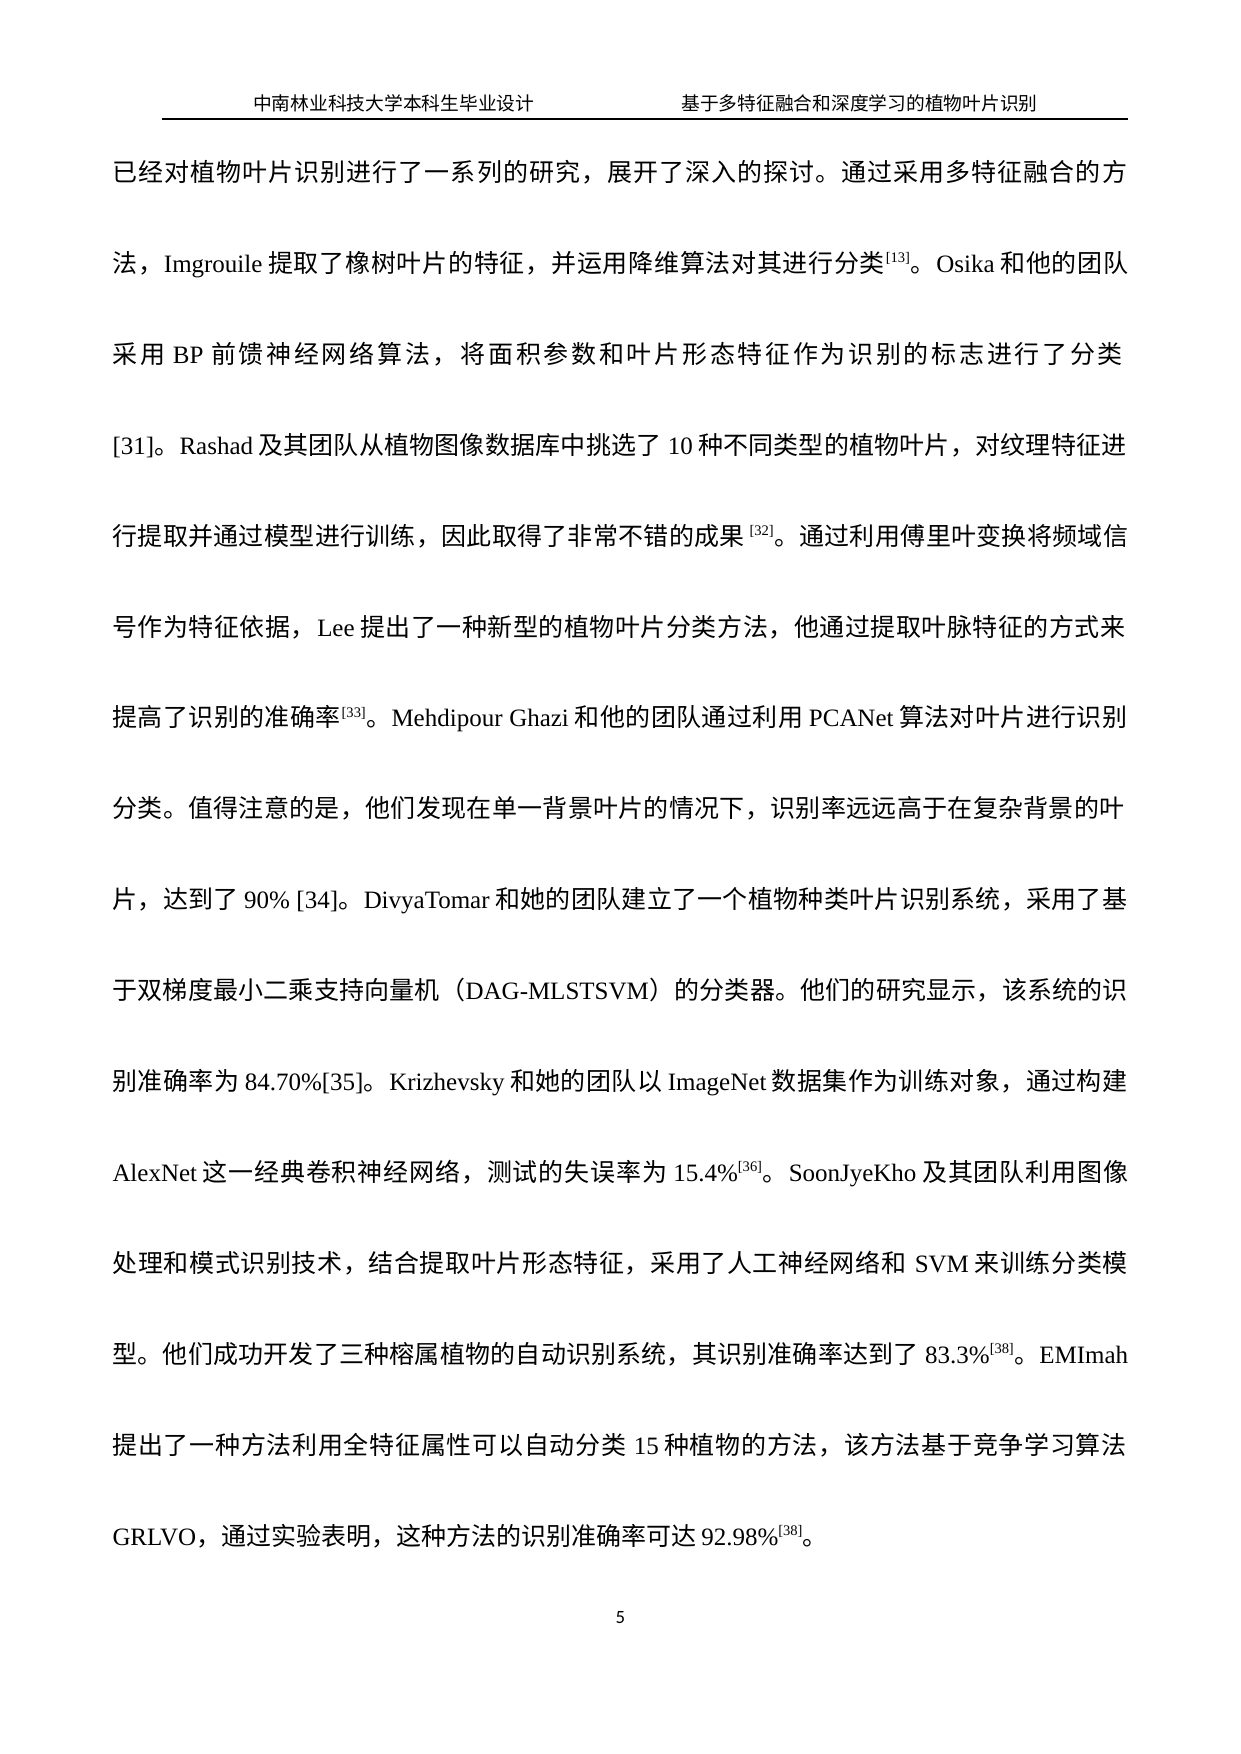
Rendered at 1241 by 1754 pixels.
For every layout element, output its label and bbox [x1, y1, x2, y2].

text [112, 139, 1128, 1568]
